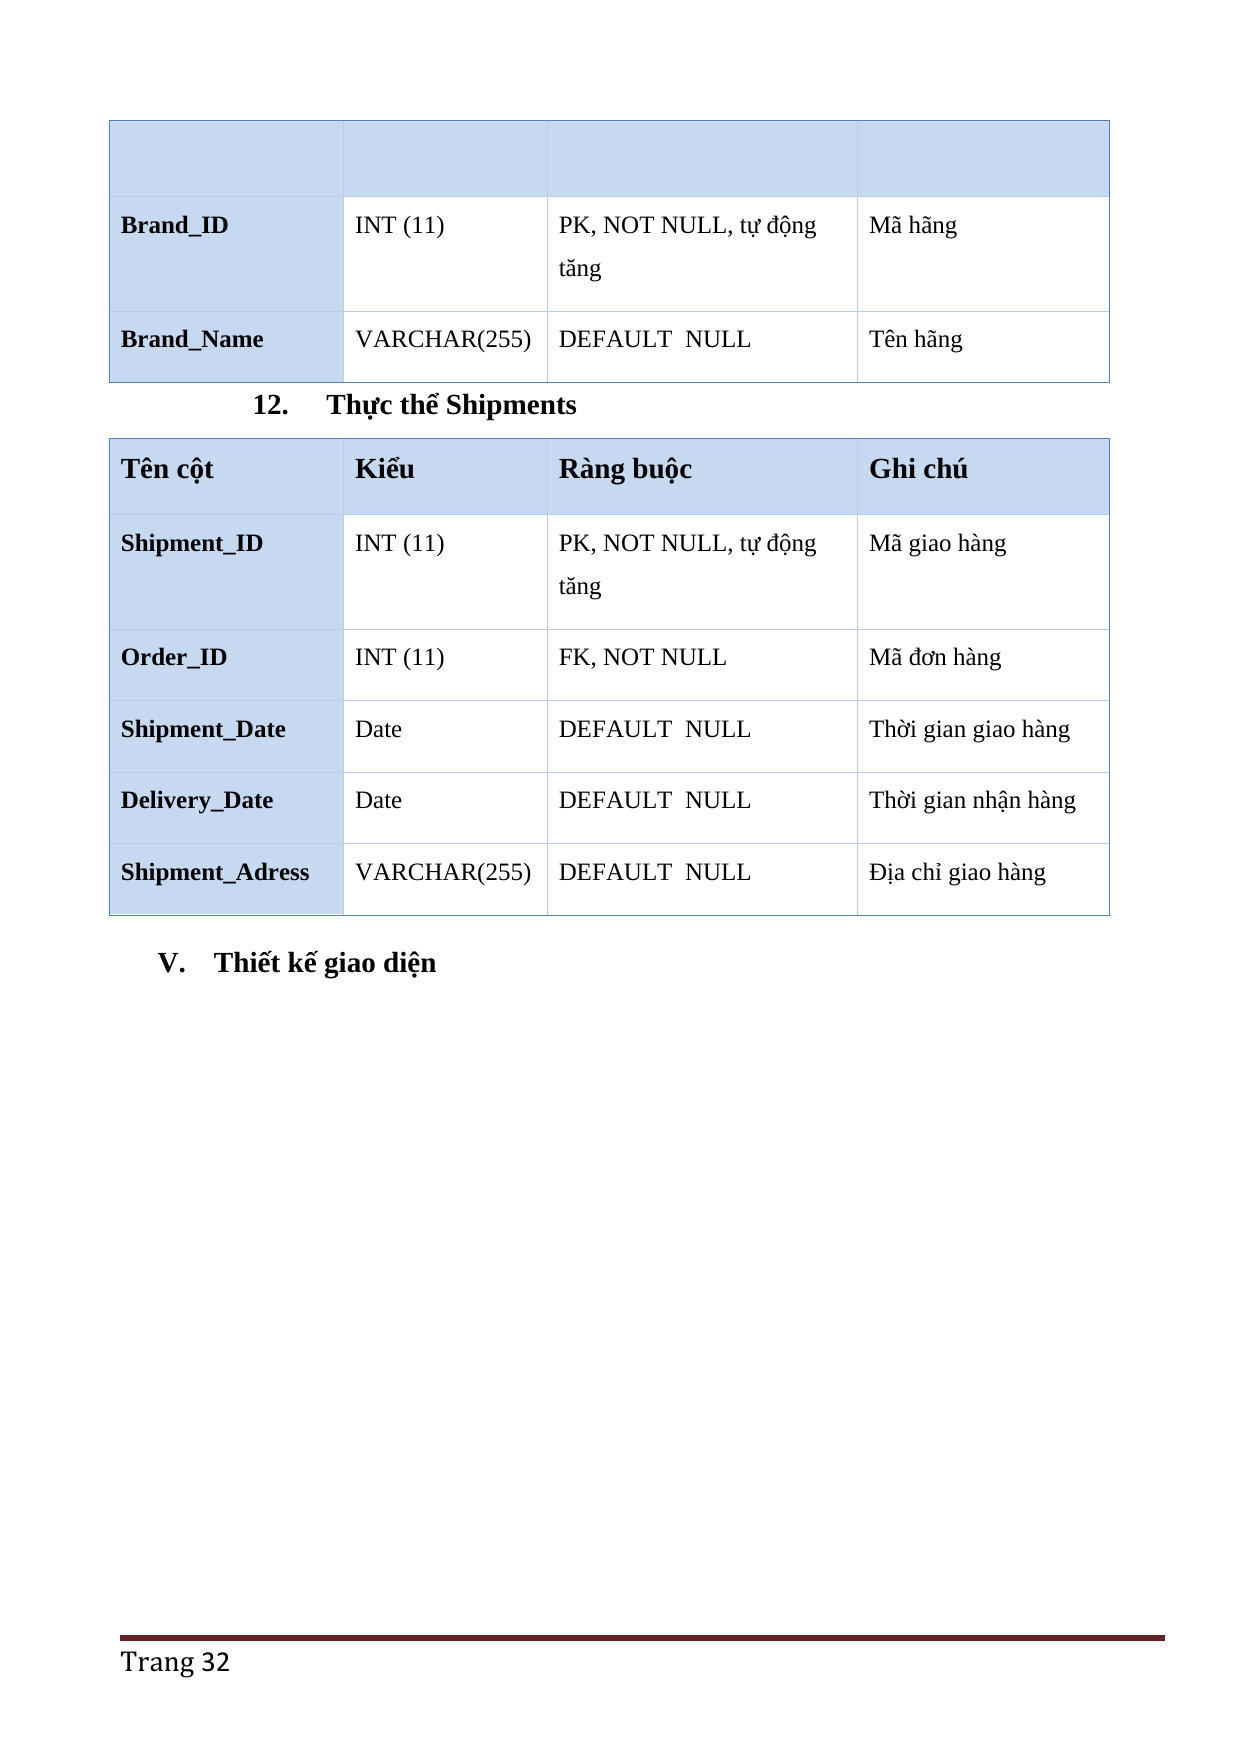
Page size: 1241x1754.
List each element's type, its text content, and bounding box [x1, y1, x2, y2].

subtitle Thiết kế giao diện [157, 945, 1165, 978]
subtitle Thực thể Shipments [289, 387, 1165, 421]
